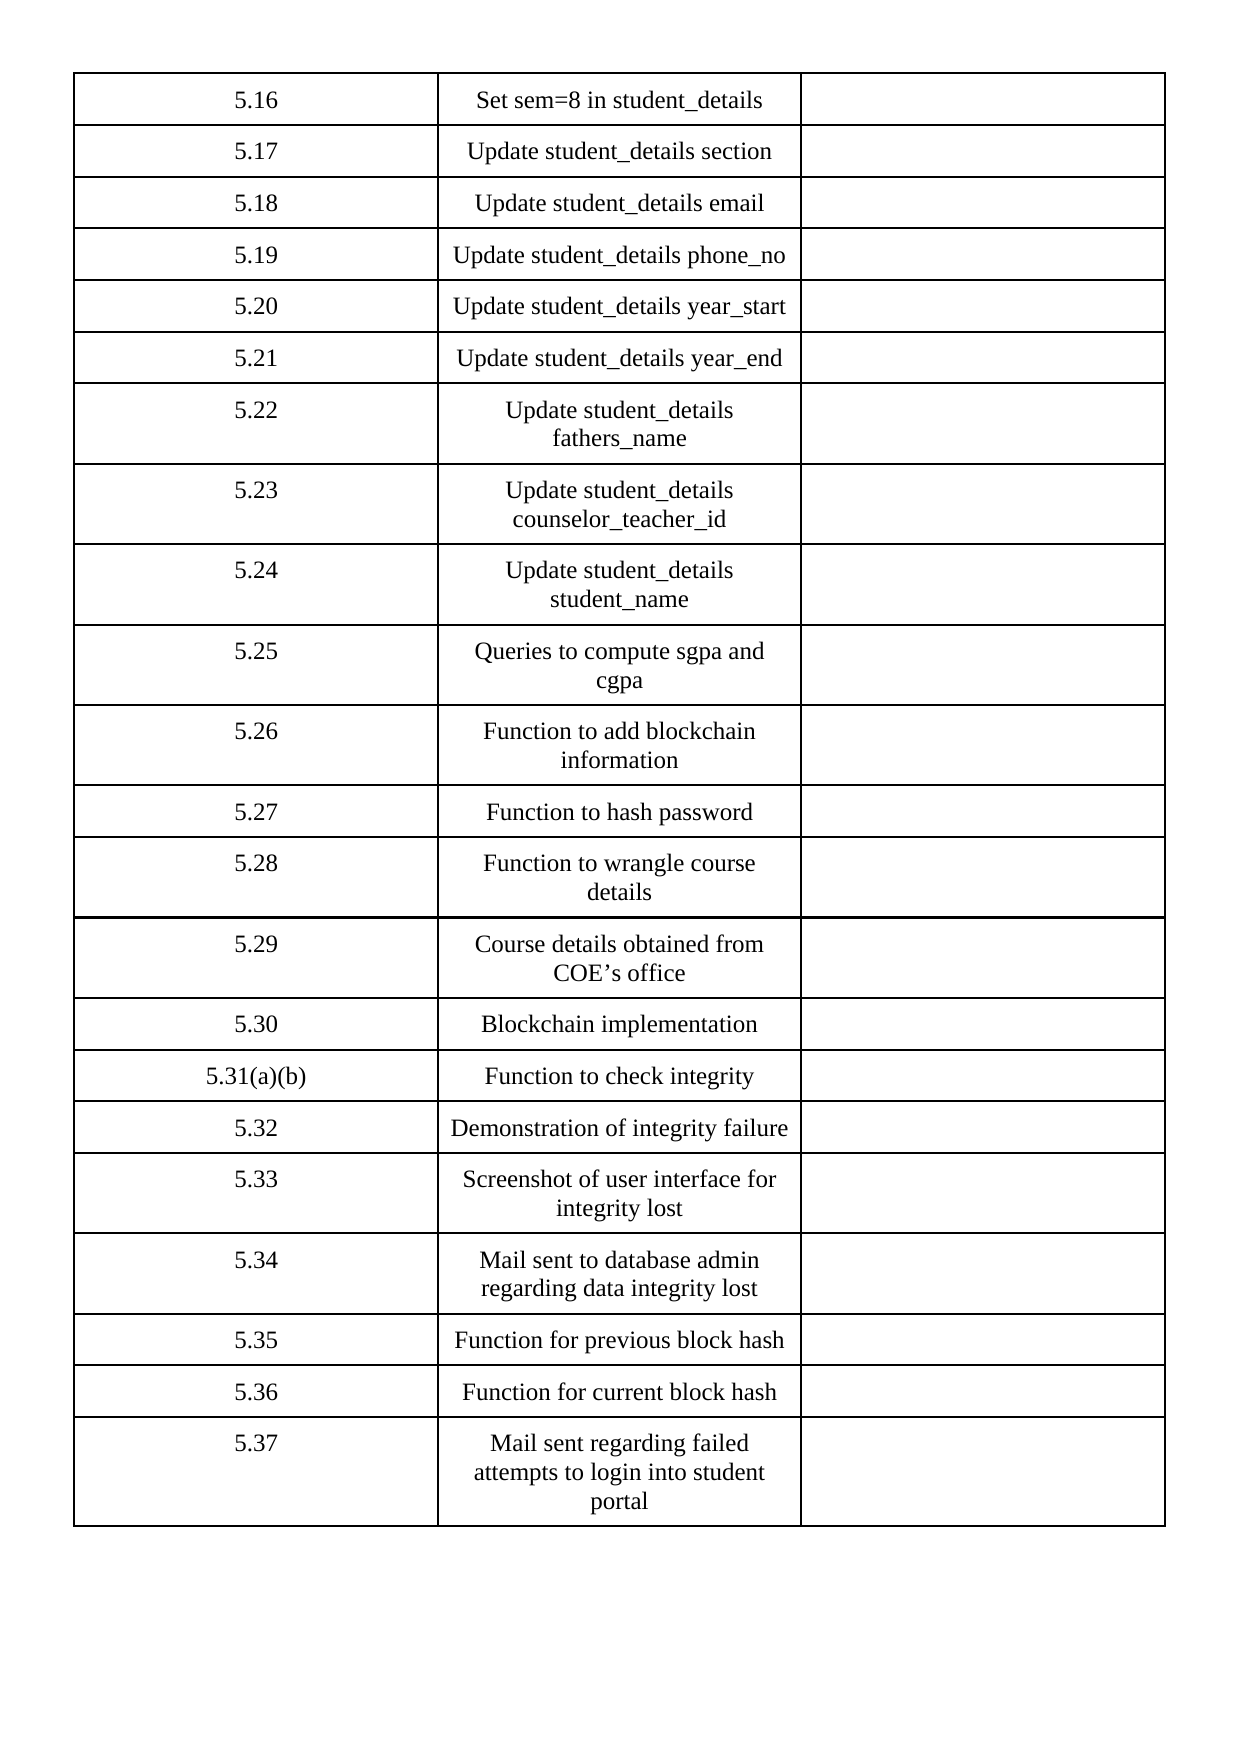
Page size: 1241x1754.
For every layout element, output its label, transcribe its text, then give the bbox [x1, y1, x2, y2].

table_cell Function to hash password [439, 786, 800, 836]
table_cell [802, 1102, 1164, 1152]
table_cell 5.27 [75, 786, 437, 836]
table_cell Queries to compute sgpa and cgpa [439, 626, 800, 704]
table_cell [802, 919, 1164, 997]
table_cell 5.26 [75, 706, 437, 784]
table_header Set sem=8 in student_details [439, 74, 800, 124]
table_cell Function to check integrity [439, 1051, 800, 1100]
table_cell 5.36 [75, 1366, 437, 1416]
table_cell 5.35 [75, 1315, 437, 1364]
table_cell Function to add blockchain information [439, 706, 800, 784]
table_cell [802, 1315, 1164, 1364]
table_cell [802, 333, 1164, 382]
table_cell Course details obtained from COE’s office [439, 919, 800, 997]
table_header [802, 74, 1164, 124]
table_cell [802, 999, 1164, 1048]
table_cell Update student_details fathers_name [439, 384, 800, 463]
table_cell 5.28 [75, 838, 437, 916]
table_cell 5.33 [75, 1154, 437, 1232]
table_cell Update student_details phone_no [439, 229, 800, 279]
table_cell 5.20 [75, 281, 437, 331]
table_cell [802, 178, 1164, 227]
table_cell Mail sent regarding failed attempts to login into student portal [439, 1418, 800, 1525]
table_cell [802, 1366, 1164, 1416]
table_cell 5.37 [75, 1418, 437, 1525]
table_cell Update student_details year_start [439, 281, 800, 331]
table_cell [802, 1418, 1164, 1525]
table_cell Mail sent to database admin regarding data integrity lost [439, 1234, 800, 1313]
table_cell [802, 545, 1164, 623]
table_cell [802, 384, 1164, 463]
table_cell 5.17 [75, 126, 437, 176]
table_cell 5.22 [75, 384, 437, 463]
table_cell 5.25 [75, 626, 437, 704]
table_cell [802, 229, 1164, 279]
table_cell Blockchain implementation [439, 999, 800, 1048]
table_cell [802, 786, 1164, 836]
table_cell 5.29 [75, 919, 437, 997]
table_cell 5.31(a)(b) [75, 1051, 437, 1100]
table_cell [802, 1154, 1164, 1232]
table_cell 5.18 [75, 178, 437, 227]
table_cell Update student_details student_name [439, 545, 800, 623]
table_cell Update student_details counselor_teacher_id [439, 465, 800, 543]
table_cell Update student_details email [439, 178, 800, 227]
table_cell [802, 465, 1164, 543]
table_cell 5.21 [75, 333, 437, 382]
table_cell [802, 1051, 1164, 1100]
table_cell [802, 1234, 1164, 1313]
table_cell Demonstration of integrity failure [439, 1102, 800, 1152]
table_cell 5.34 [75, 1234, 437, 1313]
table_cell Function for current block hash [439, 1366, 800, 1416]
table_cell 5.19 [75, 229, 437, 279]
table_cell Update student_details section [439, 126, 800, 176]
table_cell 5.30 [75, 999, 437, 1048]
table_cell 5.23 [75, 465, 437, 543]
table_cell Function to wrangle course details [439, 838, 800, 916]
table_cell 5.24 [75, 545, 437, 623]
table_cell Update student_details year_end [439, 333, 800, 382]
table_cell [802, 626, 1164, 704]
table_cell Screenshot of user interface for integrity lost [439, 1154, 800, 1232]
table_header 5.16 [75, 74, 437, 124]
table_cell [802, 126, 1164, 176]
table_cell [802, 706, 1164, 784]
table_cell Function for previous block hash [439, 1315, 800, 1364]
table_cell [802, 281, 1164, 331]
table_cell [802, 838, 1164, 916]
table_cell 5.32 [75, 1102, 437, 1152]
